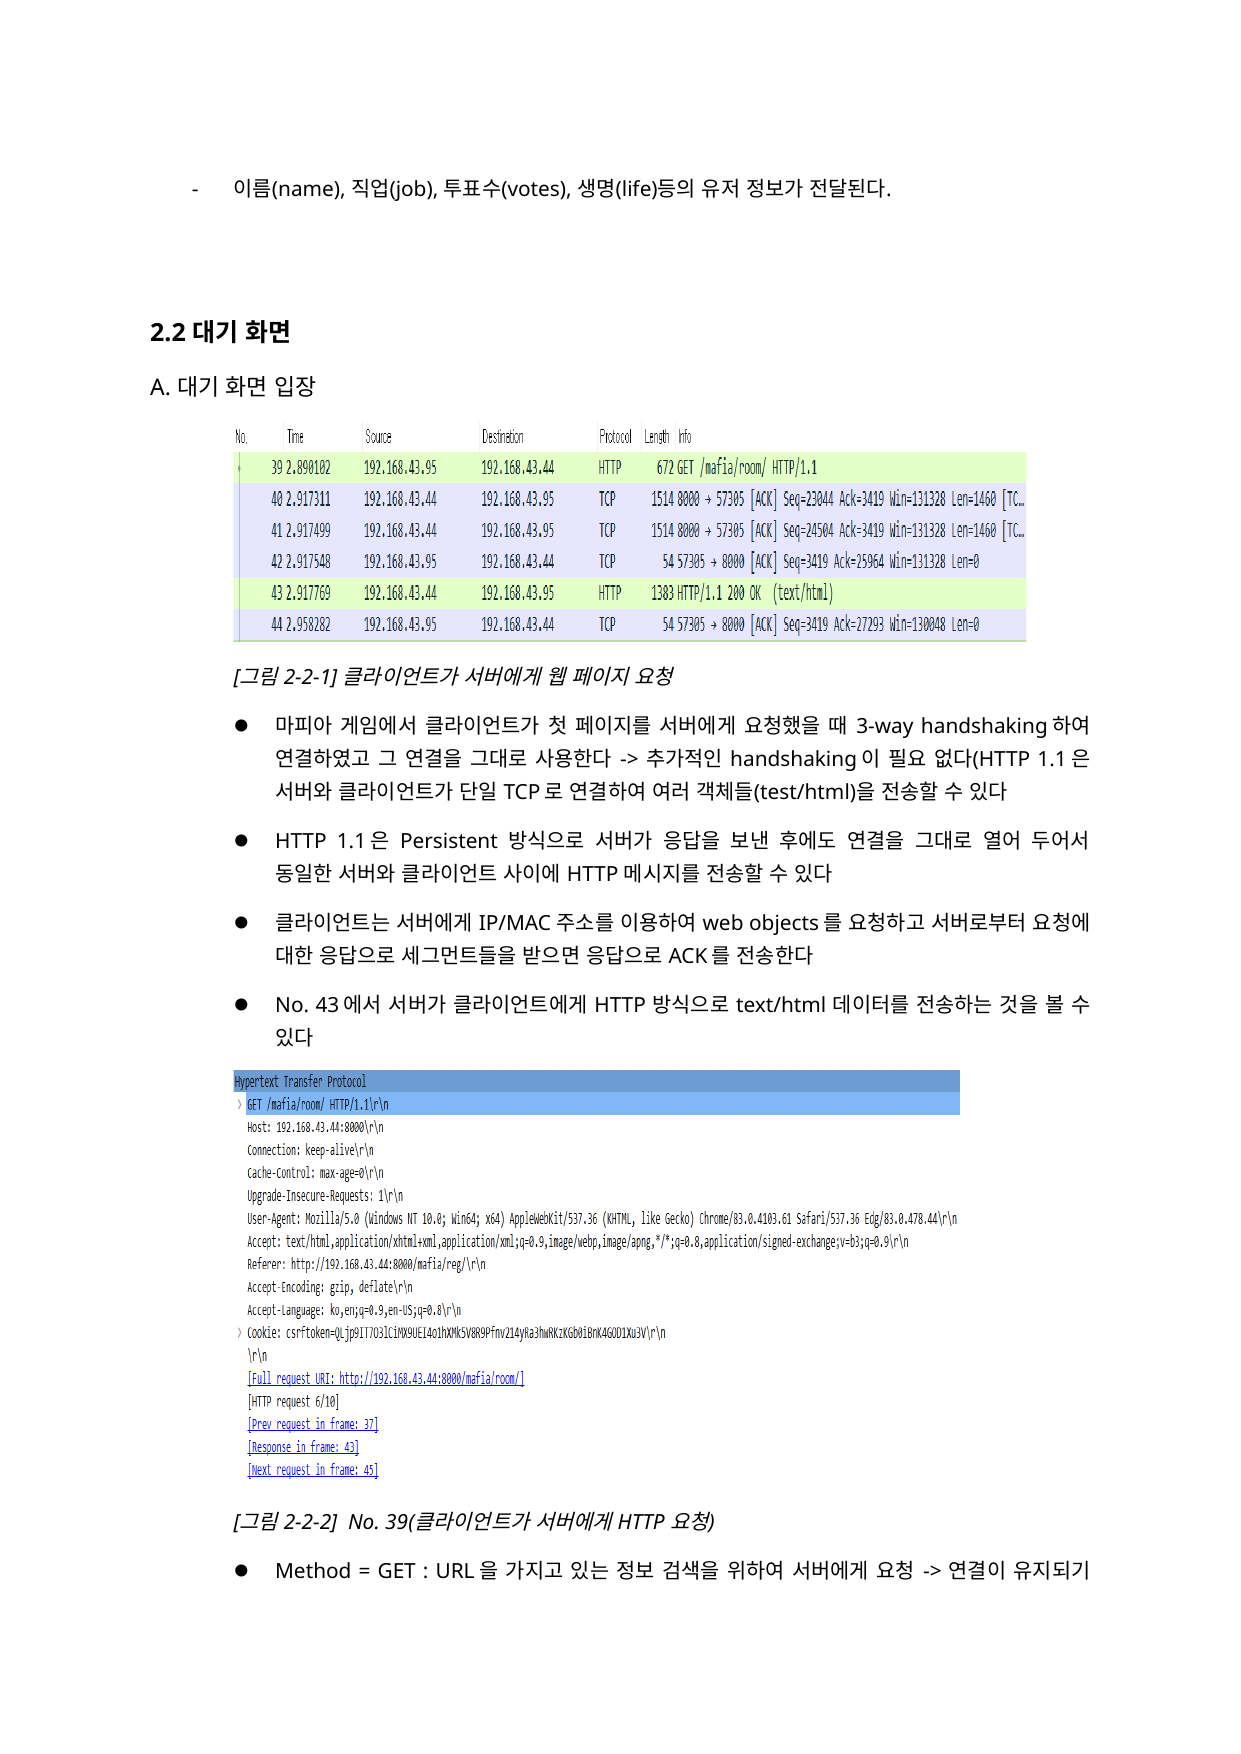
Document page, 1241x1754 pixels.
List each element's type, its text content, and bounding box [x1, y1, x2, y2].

text 2.2 대기 화면 [150, 313, 1090, 349]
list [그림 2-2-2] No. 39(클라이언트가 서버에게 HTTP 요청) [233, 1505, 1090, 1535]
list HTTP 1.1은 Persistent 방식으로 서버가 응답을 보낸 후에도 연결을 그대로 열어 두어서 동일한 서버와 클라이언트 사이에 HTTP 메시지를 전송할 수 있다 [233, 824, 1090, 887]
list No. 43에서 서버가 클라이언트에게 HTTP 방식으로 text/html 데이터를 전송하는 것을 볼 수 있다 [233, 989, 1090, 1052]
list 클라이언트는 서버에게 IP/MAC 주소를 이용하여 web objects를 요청하고 서버로부터 요청에 대한 응답으로 세그먼트들을 받으면 응답으로 ACK를 전송한다 [233, 907, 1090, 969]
picture [233, 421, 1027, 642]
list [233, 1554, 1090, 1584]
list 이름(name), 직업(job), 투표수(votes), 생명(life)등의 유저 정보가 전달된다. [192, 177, 1090, 201]
list [그림 2-2-1] 클라이언트가 서버에게 웹 페이지 요청 [233, 660, 1090, 691]
list 마피아 게임에서 클라이언트가 첫 페이지를 서버에게 요청했을 때 3-way handshaking하여 연결하였고 그 연결을 그대로 사용한다 -> 추가적인 handshaking이 필요 없다(HTTP 1.1은 서버와 클라이언트가 단일 TCP로 연결하여 여러 객체들(test/html)을 전송할 수 있다 [233, 710, 1090, 805]
picture [233, 1070, 960, 1486]
text A. 대기 화면 입장 [150, 368, 1090, 402]
